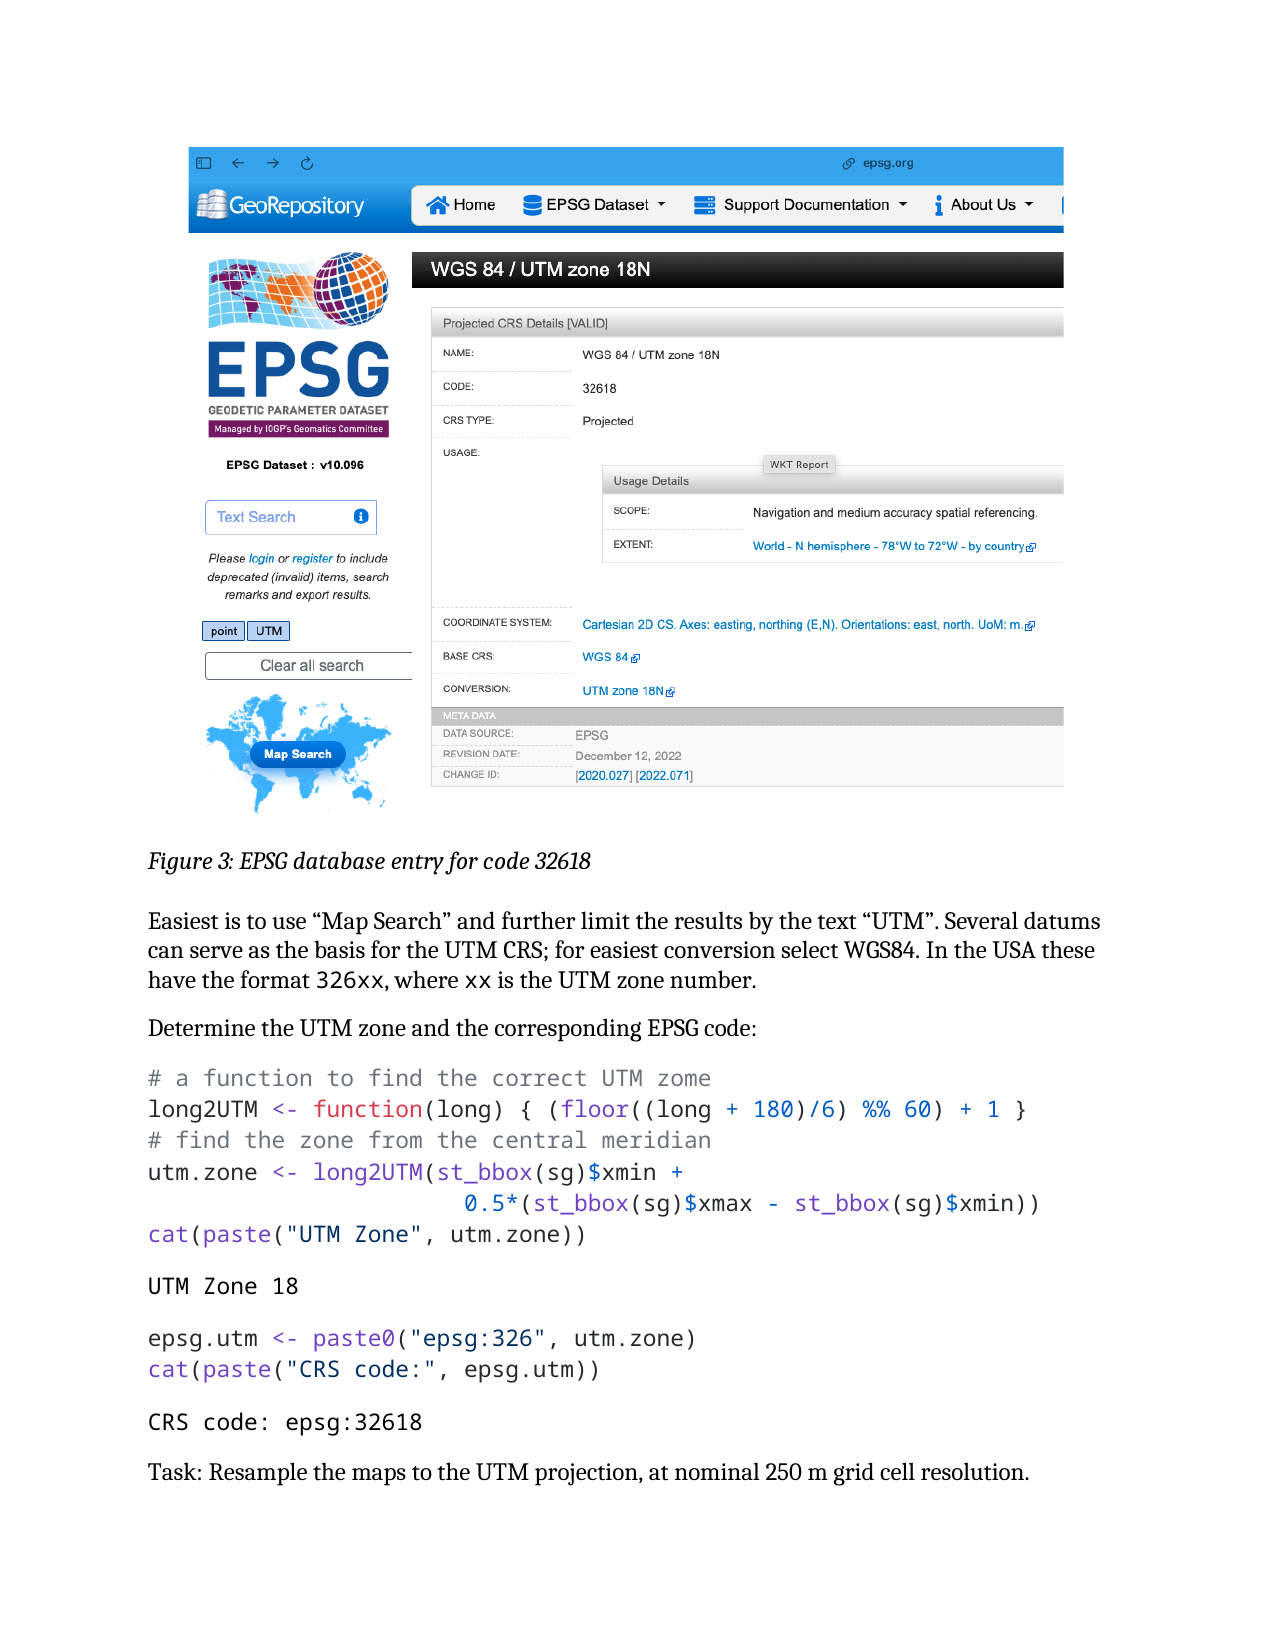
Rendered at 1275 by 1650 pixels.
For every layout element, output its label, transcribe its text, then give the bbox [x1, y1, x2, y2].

text Task: Resample the maps to the UTM projection, at nominal 250 m grid cell resolution. [148, 1458, 1127, 1486]
text CRS code: epsg:32618 [148, 1406, 1127, 1437]
table_header Figure 3: EPSG database entry for code 32618 [136, 148, 1116, 888]
text epsg.utm <- paste0("epsg:326", utm.zone) cat(paste("CRS code:", epsg.utm)) [148, 1322, 1127, 1385]
text Determine the UTM zone and the corresponding EPSG code: [148, 1014, 1127, 1043]
text Easiest is to use “Map Search” and further limit the results by the text “UTM”. Several datums can serve as the basis for the UTM CRS; for easiest conversion select WGS84. In the USA these have the format 326xx, where xx is the UTM zone number. [148, 907, 1127, 996]
text # a function to find the correct UTM zome long2UTM <- function(long) { (floor((long + 180)/6) %% 60) + 1 } # find the zone from the central meridian utm.zone <- long2UTM(st_bbox(sg)$xmin + 0.5*(st_bbox(sg)$xmax - st_bbox(sg)$xmin)) cat(paste("UTM Zone", utm.zone)) [148, 1062, 1127, 1249]
picture [188, 147, 1064, 826]
text UTM Zone 18 [148, 1270, 1127, 1301]
